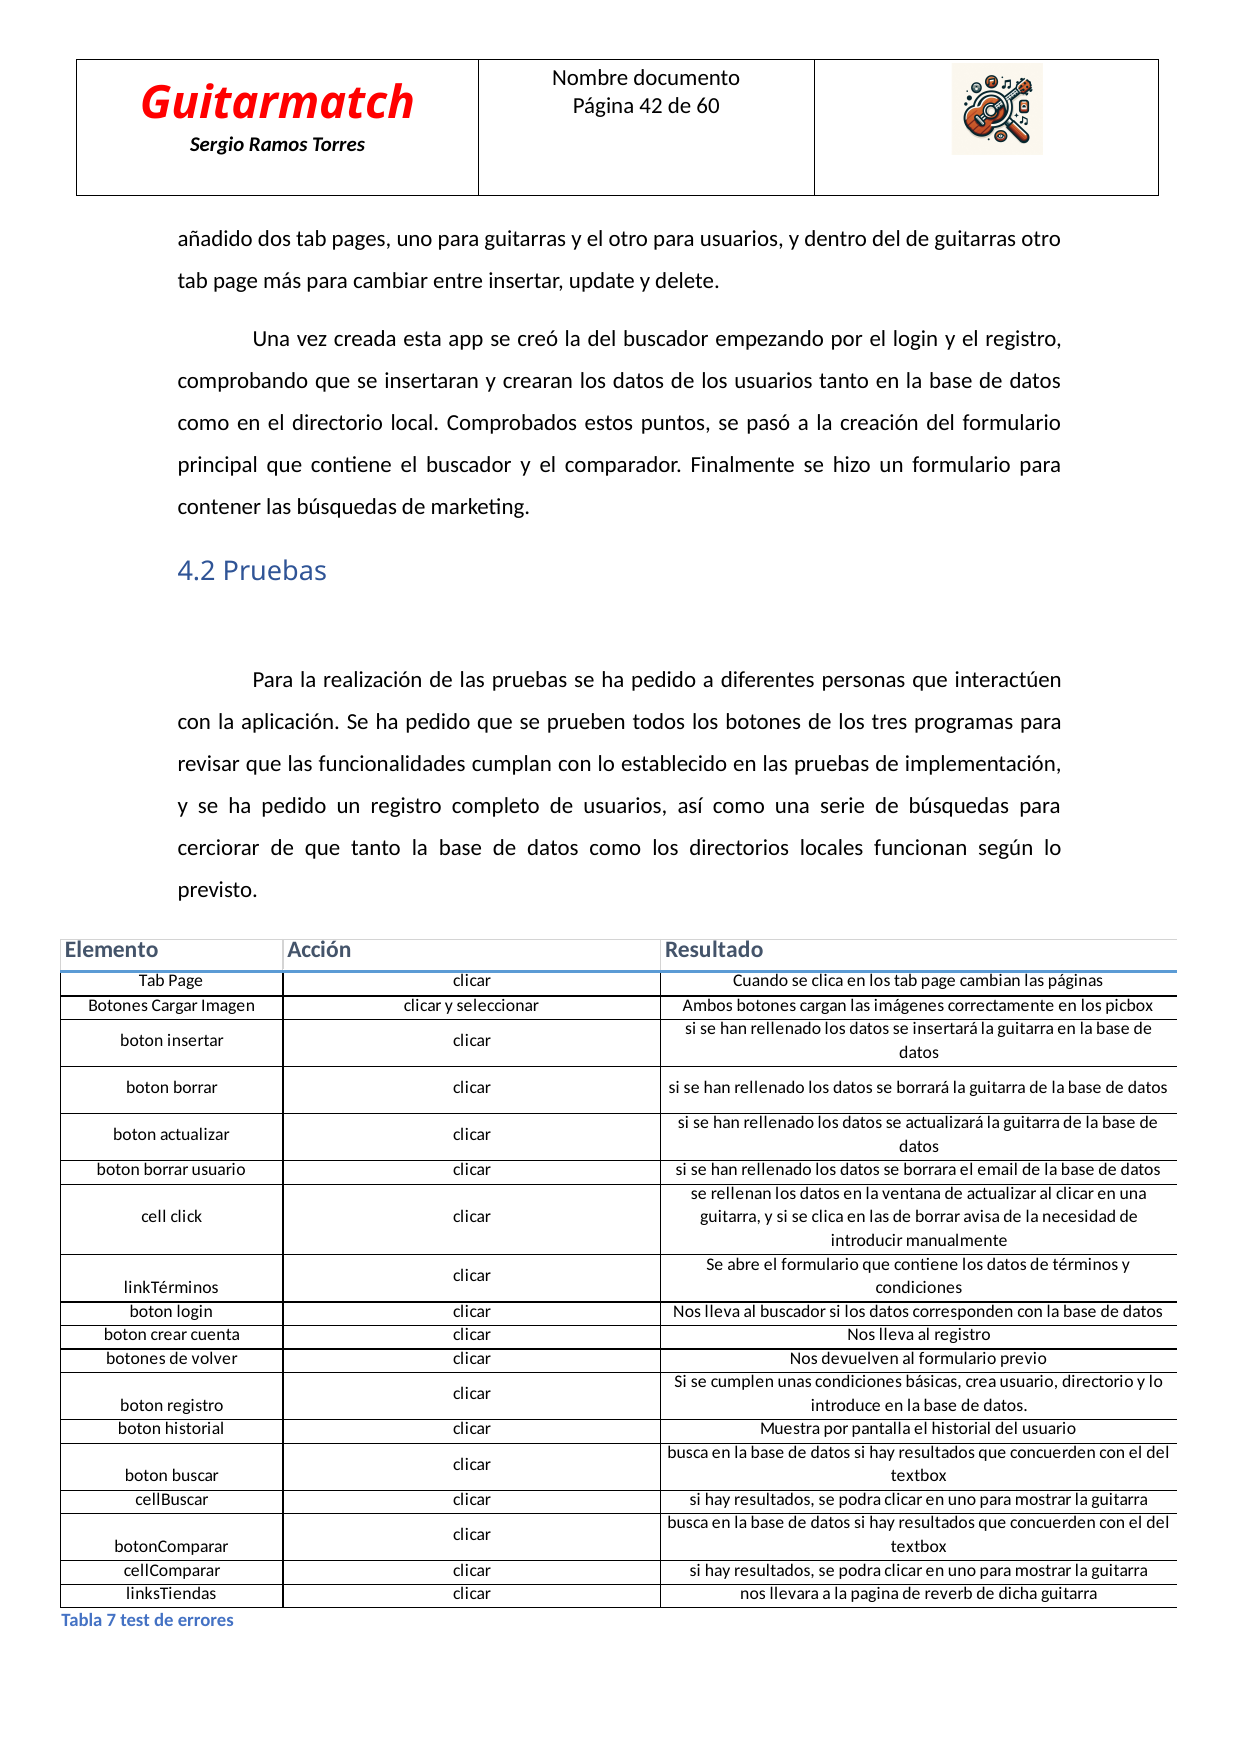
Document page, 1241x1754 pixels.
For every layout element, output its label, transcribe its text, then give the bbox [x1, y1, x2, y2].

text Una vez creada esta app se creó la del buscador empezando por el login y el registro, comprobando que se insertaran y crearan los datos de los usuarios tanto en la base de datos como en el directorio local. Comprobados estos puntos, se pasó a la creación del formulario principal que contiene el buscador y el comparador. Finalmente se hizo un formulario para contener las búsquedas de marketing. [177, 324, 1063, 520]
subtitle 4.2 Pruebas [177, 551, 1063, 588]
picture [951, 63, 1043, 155]
text Para la realización de las pruebas se ha pedido a diferentes personas que interactúen con la aplicación. Se ha pedido que se prueben todos los botones de los tres programas para revisar que las funcionalidades cumplan con lo establecido en las pruebas de implementación, y se ha pedido un registro completo de usuarios, así como una serie de búsquedas para cerciorar de que tanto la base de datos como los directorios locales funcionan según lo previsto. [177, 665, 1063, 903]
